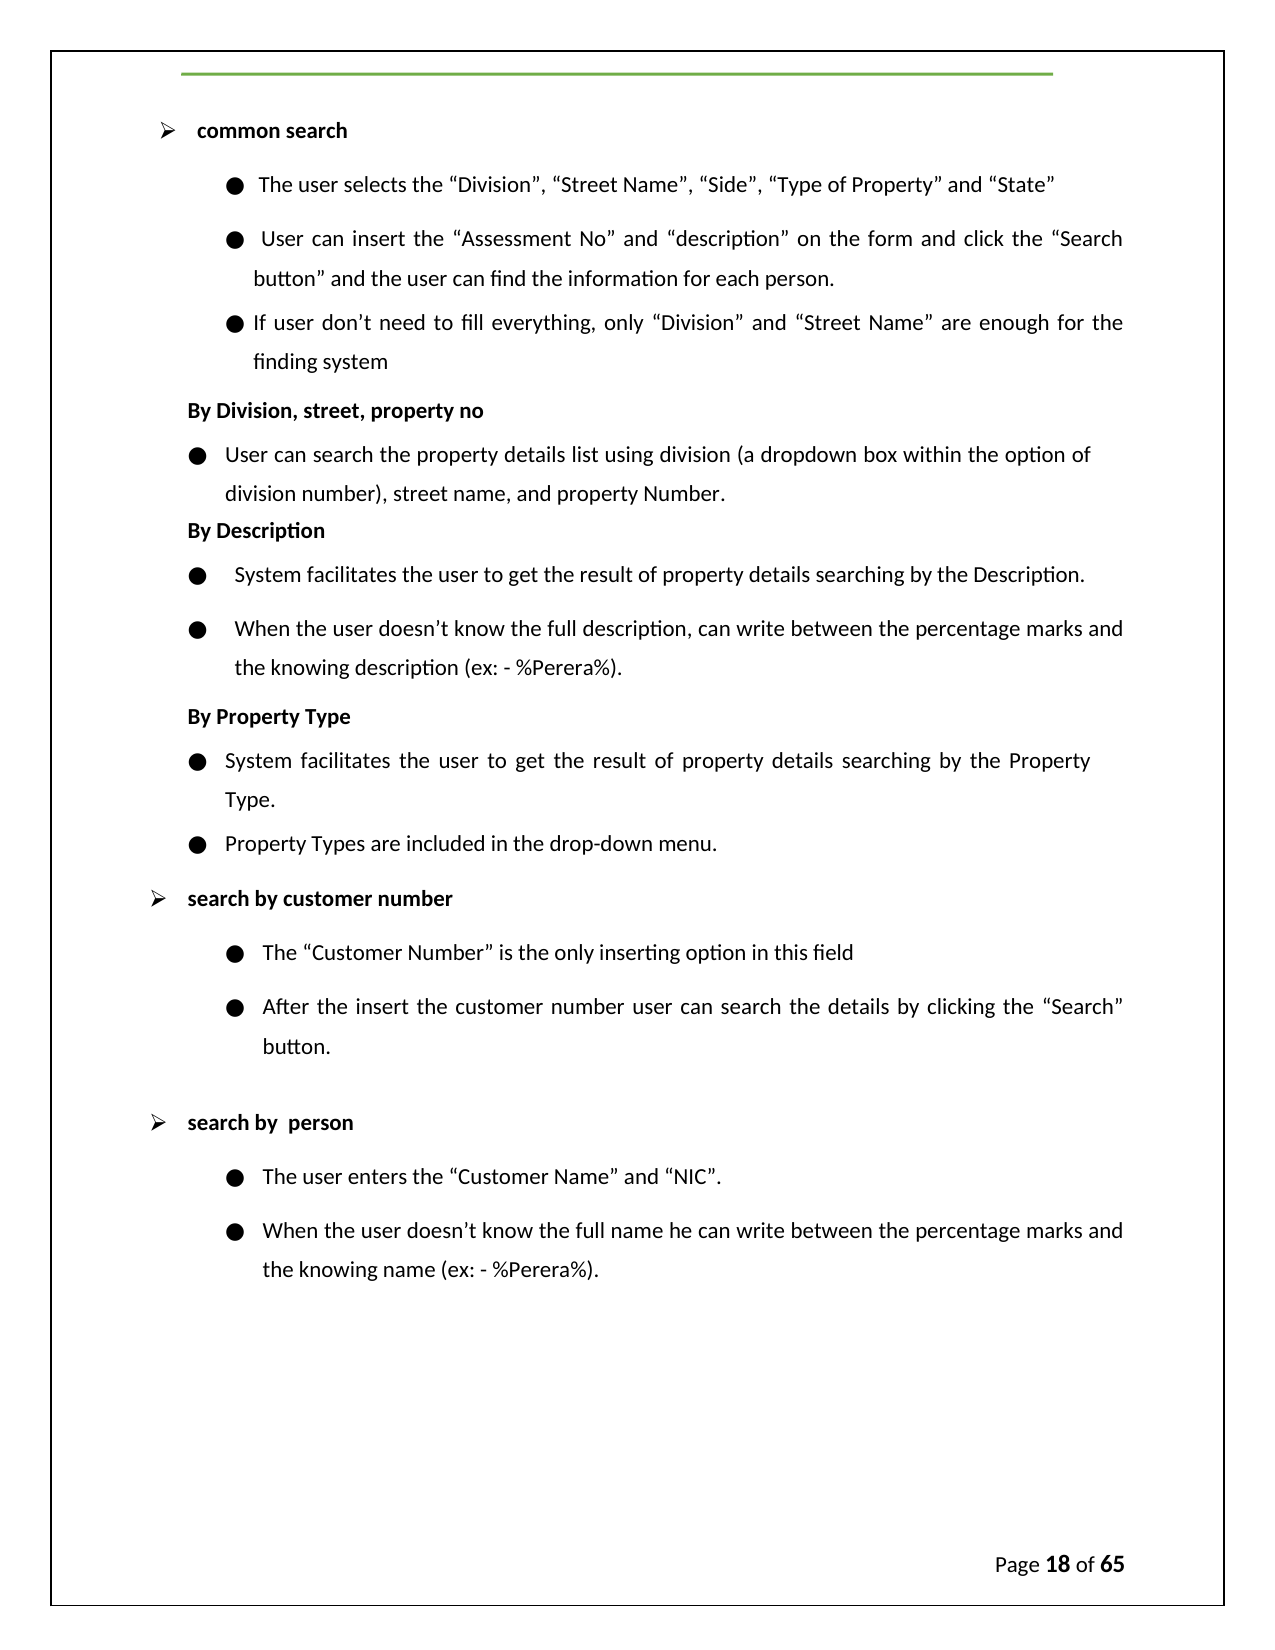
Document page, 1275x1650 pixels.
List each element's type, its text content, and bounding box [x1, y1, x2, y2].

subtitle By Description [187, 516, 1125, 544]
list search by customer number [150, 873, 1125, 920]
list System facilitates the user to get the result of property details searching by the Description. [187, 548, 1092, 595]
list When the user doesn’t know the full description, can write between the percentage marks and the knowing description (ex: - %Perera%). [187, 602, 1125, 681]
list Property Types are included in the drop-down menu. [187, 818, 1092, 864]
list After the insert the customer number user can search the details by clicking the “Search” button. [225, 981, 1125, 1060]
subtitle By Division, street, property no [187, 396, 1125, 424]
list System facilitates the user to get the result of property details searching by the Property Type. [187, 734, 1092, 813]
list If user don’t need to fill everything, only “Division” and “Street Name” are enough for the finding system [225, 296, 1125, 375]
subtitle By Property Type [187, 702, 1125, 730]
list User can search the property details list using division (a dropdown box within the option of division number), street name, and property Number. [187, 428, 1092, 508]
list The user enters the “Customer Name” and “NIC”. [225, 1150, 1125, 1197]
list The “Customer Number” is the only inserting option in this field [225, 927, 1125, 974]
list search by person [150, 1096, 1125, 1143]
list When the user doesn’t know the full name he can write between the percentage marks and the knowing name (ex: - %Perera%). [225, 1204, 1125, 1283]
list User can insert the “Assessment No” and “description” on the form and click the “Search button” and the user can find the information for each person. [225, 213, 1125, 292]
list common search [159, 105, 1125, 152]
list The user selects the “Division”, “Street Name”, “Side”, “Type of Property” and “State” [225, 159, 1125, 206]
